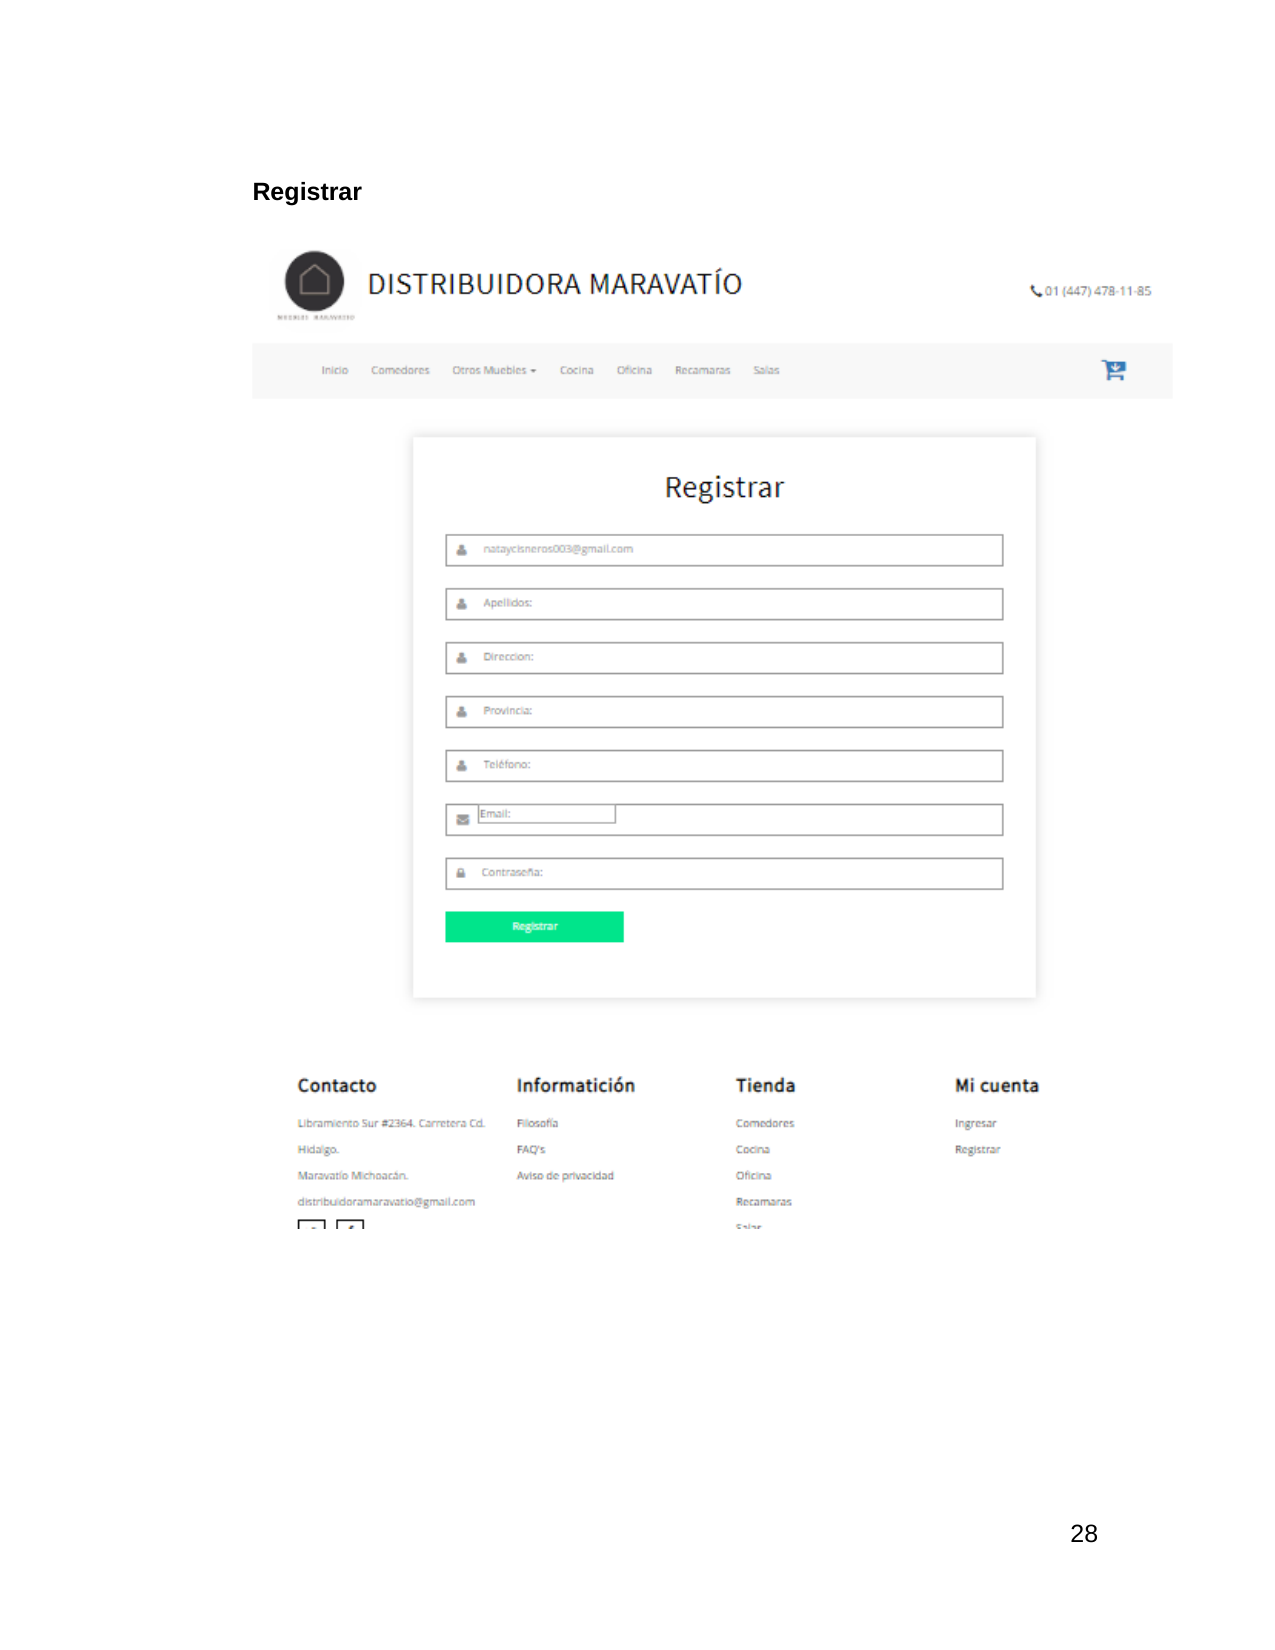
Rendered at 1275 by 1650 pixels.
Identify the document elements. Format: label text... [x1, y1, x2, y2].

picture [252, 249, 1173, 1229]
text Registrar [177, 177, 1098, 206]
